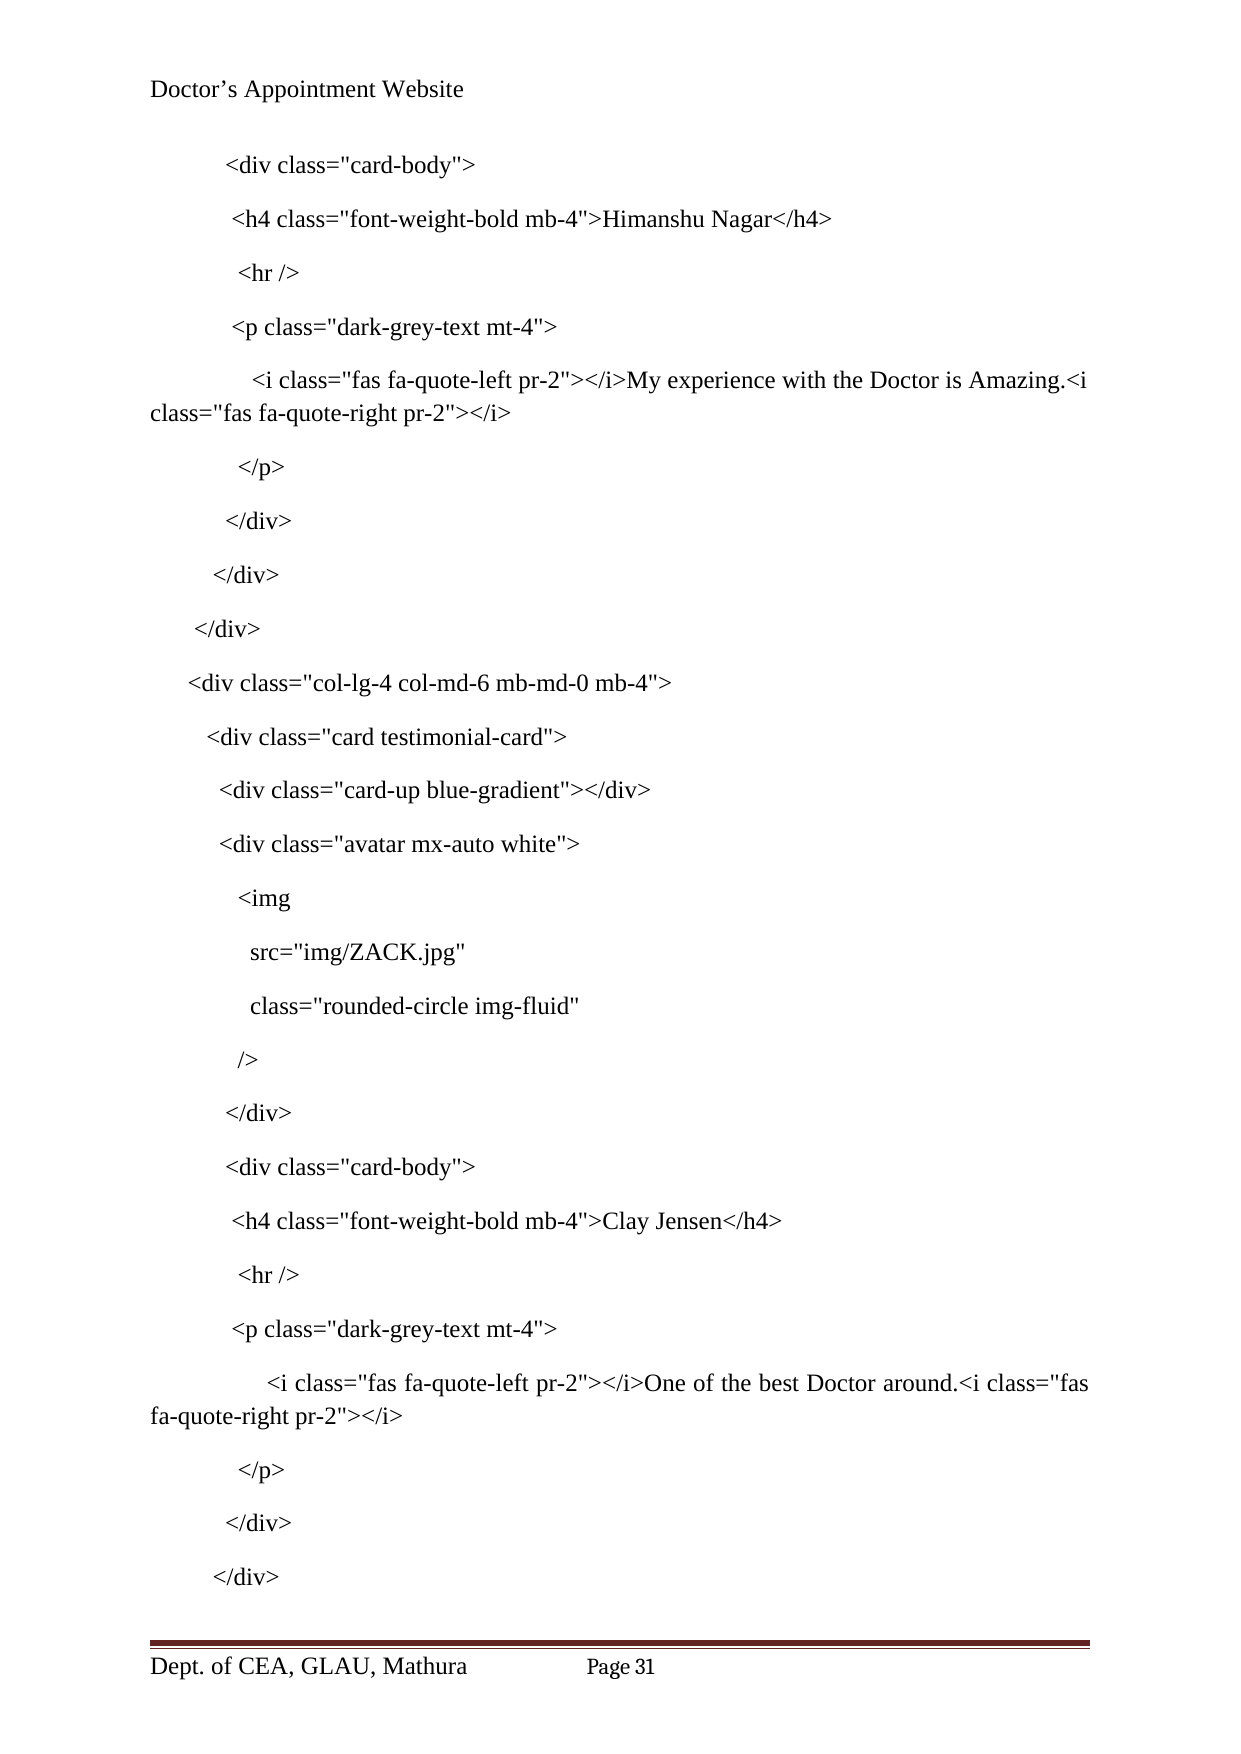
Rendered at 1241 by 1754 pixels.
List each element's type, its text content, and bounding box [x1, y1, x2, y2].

text </p> [150, 1455, 1090, 1483]
text <h4 class="font-weight-bold mb-4">Clay Jensen</h4> [150, 1206, 1090, 1235]
text </div> [150, 1562, 1090, 1591]
text </div> [150, 614, 1090, 643]
text /> [150, 1045, 1090, 1073]
text <h4 class="font-weight-bold mb-4">Himanshu Nagar</h4> [150, 204, 1090, 233]
text <div class="card-body"> [150, 1152, 1090, 1181]
text <p class="dark-grey-text mt-4"> [150, 1314, 1090, 1343]
text <div class="card-up blue-gradient"></div> [150, 775, 1090, 804]
text src="img/ZACK.jpg" [150, 937, 1090, 966]
text <p class="dark-grey-text mt-4"> [150, 312, 1090, 340]
text <div class="card-body"> [150, 150, 1090, 179]
text </div> [150, 560, 1090, 589]
text <i class="fas fa-quote-left pr-2"></i>My experience with the Doctor is Amazing.<i class="fas fa-quote-right pr-2"></i> [150, 365, 1090, 427]
text <div class="avatar mx-auto white"> [150, 829, 1090, 858]
text </div> [150, 1508, 1090, 1537]
text </div> [150, 1098, 1090, 1127]
text <hr /> [150, 1260, 1090, 1289]
text <hr /> [150, 258, 1090, 286]
text <i class="fas fa-quote-left pr-2"></i>One of the best Doctor around.<i class="fas fa-quote-right pr-2"></i> [150, 1368, 1090, 1429]
text <div class="col-lg-4 col-md-6 mb-md-0 mb-4"> [150, 668, 1090, 696]
text <img [150, 883, 1090, 912]
text </div> [150, 506, 1090, 535]
text class="rounded-circle img-fluid" [150, 991, 1090, 1019]
text </p> [150, 452, 1090, 481]
text <div class="card testimonial-card"> [150, 722, 1090, 750]
